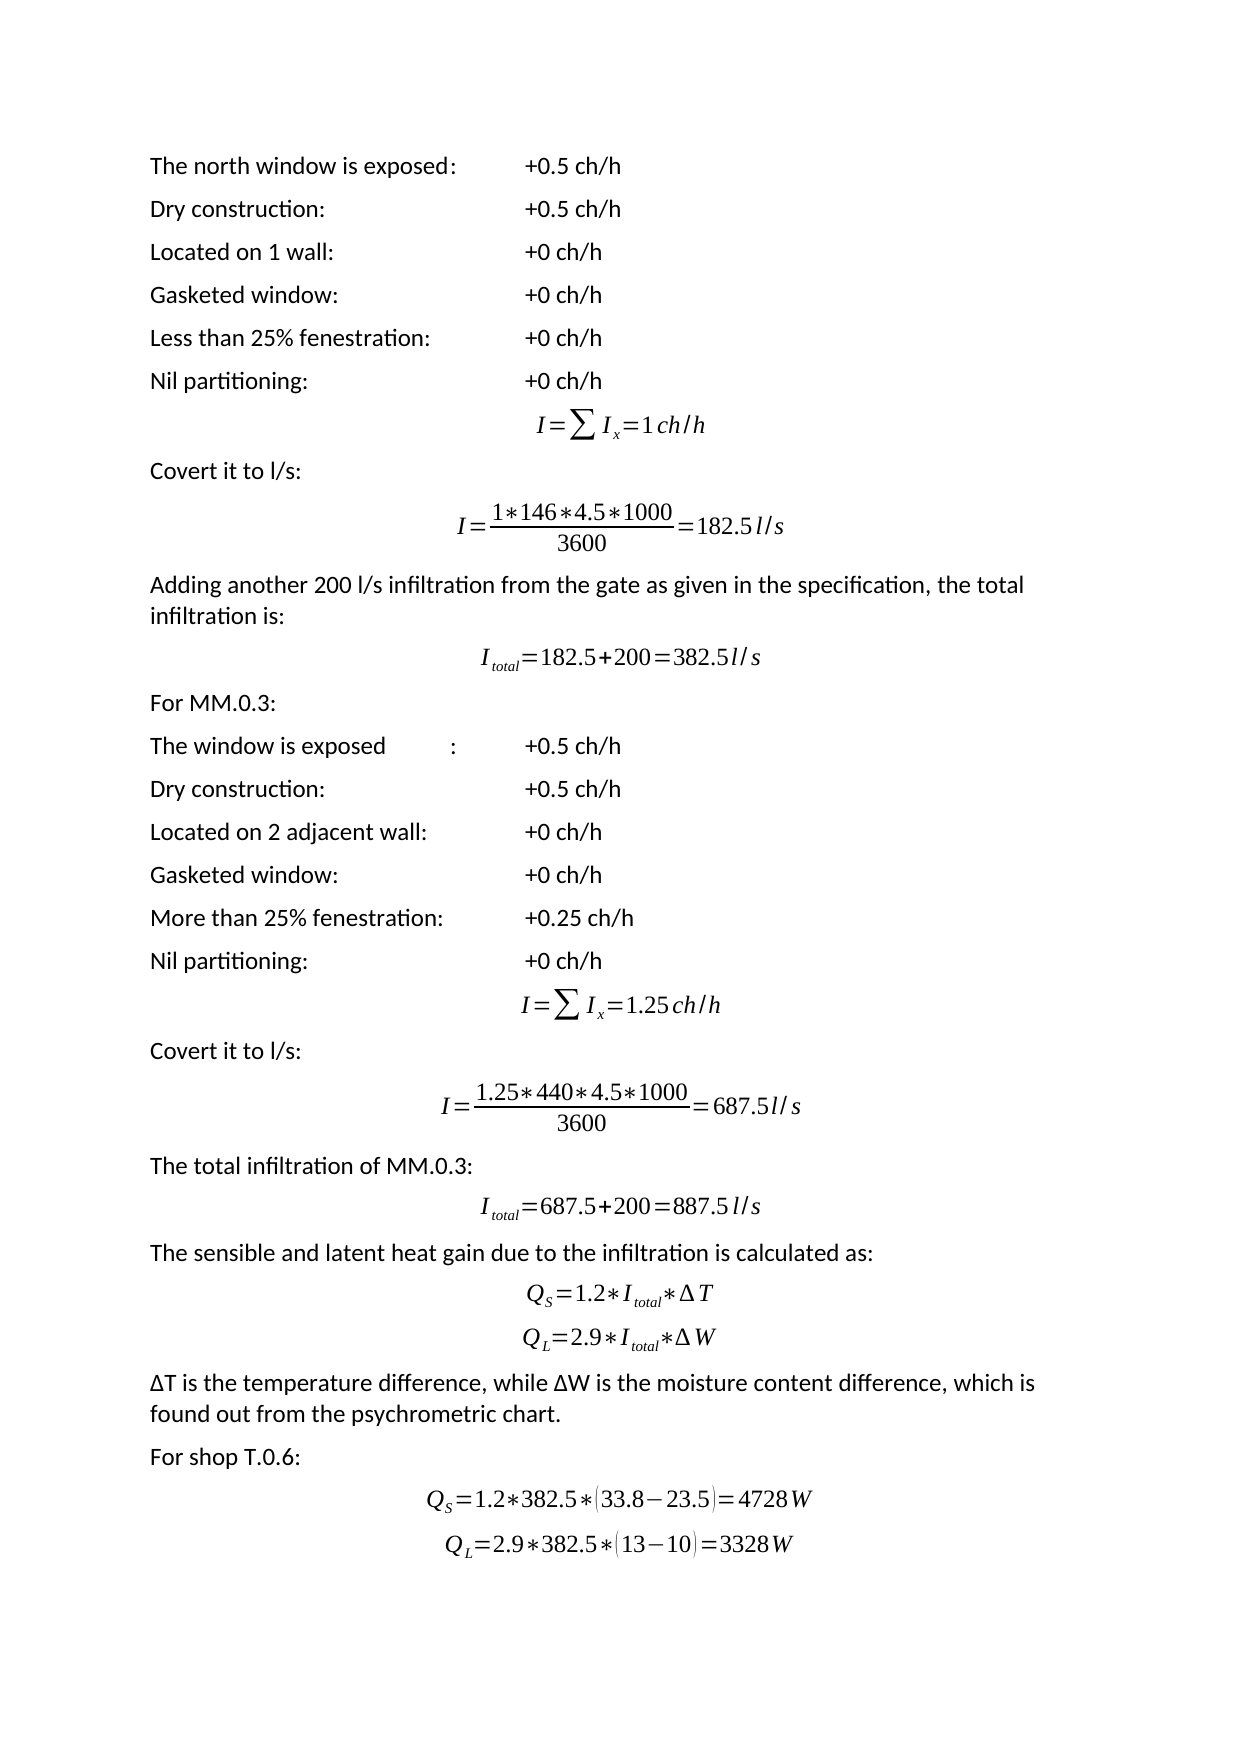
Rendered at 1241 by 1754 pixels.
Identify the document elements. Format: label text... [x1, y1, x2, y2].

text More than 25% fenestration: +0.25 ch/h [150, 902, 1090, 933]
text Covert it to l/s: [150, 455, 1090, 486]
text The total infiltration of MM.0.3: [150, 1150, 1090, 1180]
text The sensible and latent heat gain due to the infiltration is calculated as: [150, 1237, 1090, 1267]
text The window is exposed : +0.5 ch/h [150, 730, 1090, 761]
text For shop T.0.6: [150, 1441, 1090, 1471]
text Located on 1 wall: +0 ch/h [150, 236, 1090, 267]
text The north window is exposed : +0.5 ch/h [150, 150, 1090, 181]
text ΔT is the temperature difference, while ΔW is the moisture content difference, which is found out from the psychrometric chart. [150, 1367, 1090, 1428]
text Covert it to l/s: [150, 1035, 1090, 1066]
text Dry construction: +0.5 ch/h [150, 193, 1090, 223]
text Located on 2 adjacent wall: +0 ch/h [150, 816, 1090, 847]
text Less than 25% fenestration: +0 ch/h [150, 322, 1090, 353]
text Nil partitioning: +0 ch/h [150, 365, 1090, 396]
text Gasketed window: +0 ch/h [150, 279, 1090, 309]
text Adding another 200 l/s infiltration from the gate as given in the specification, the total infiltration is: [150, 570, 1090, 631]
text Nil partitioning: +0 ch/h [150, 945, 1090, 976]
text Gasketed window: +0 ch/h [150, 859, 1090, 890]
text Dry construction: +0.5 ch/h [150, 773, 1090, 804]
text For MM.0.3: [150, 687, 1090, 718]
